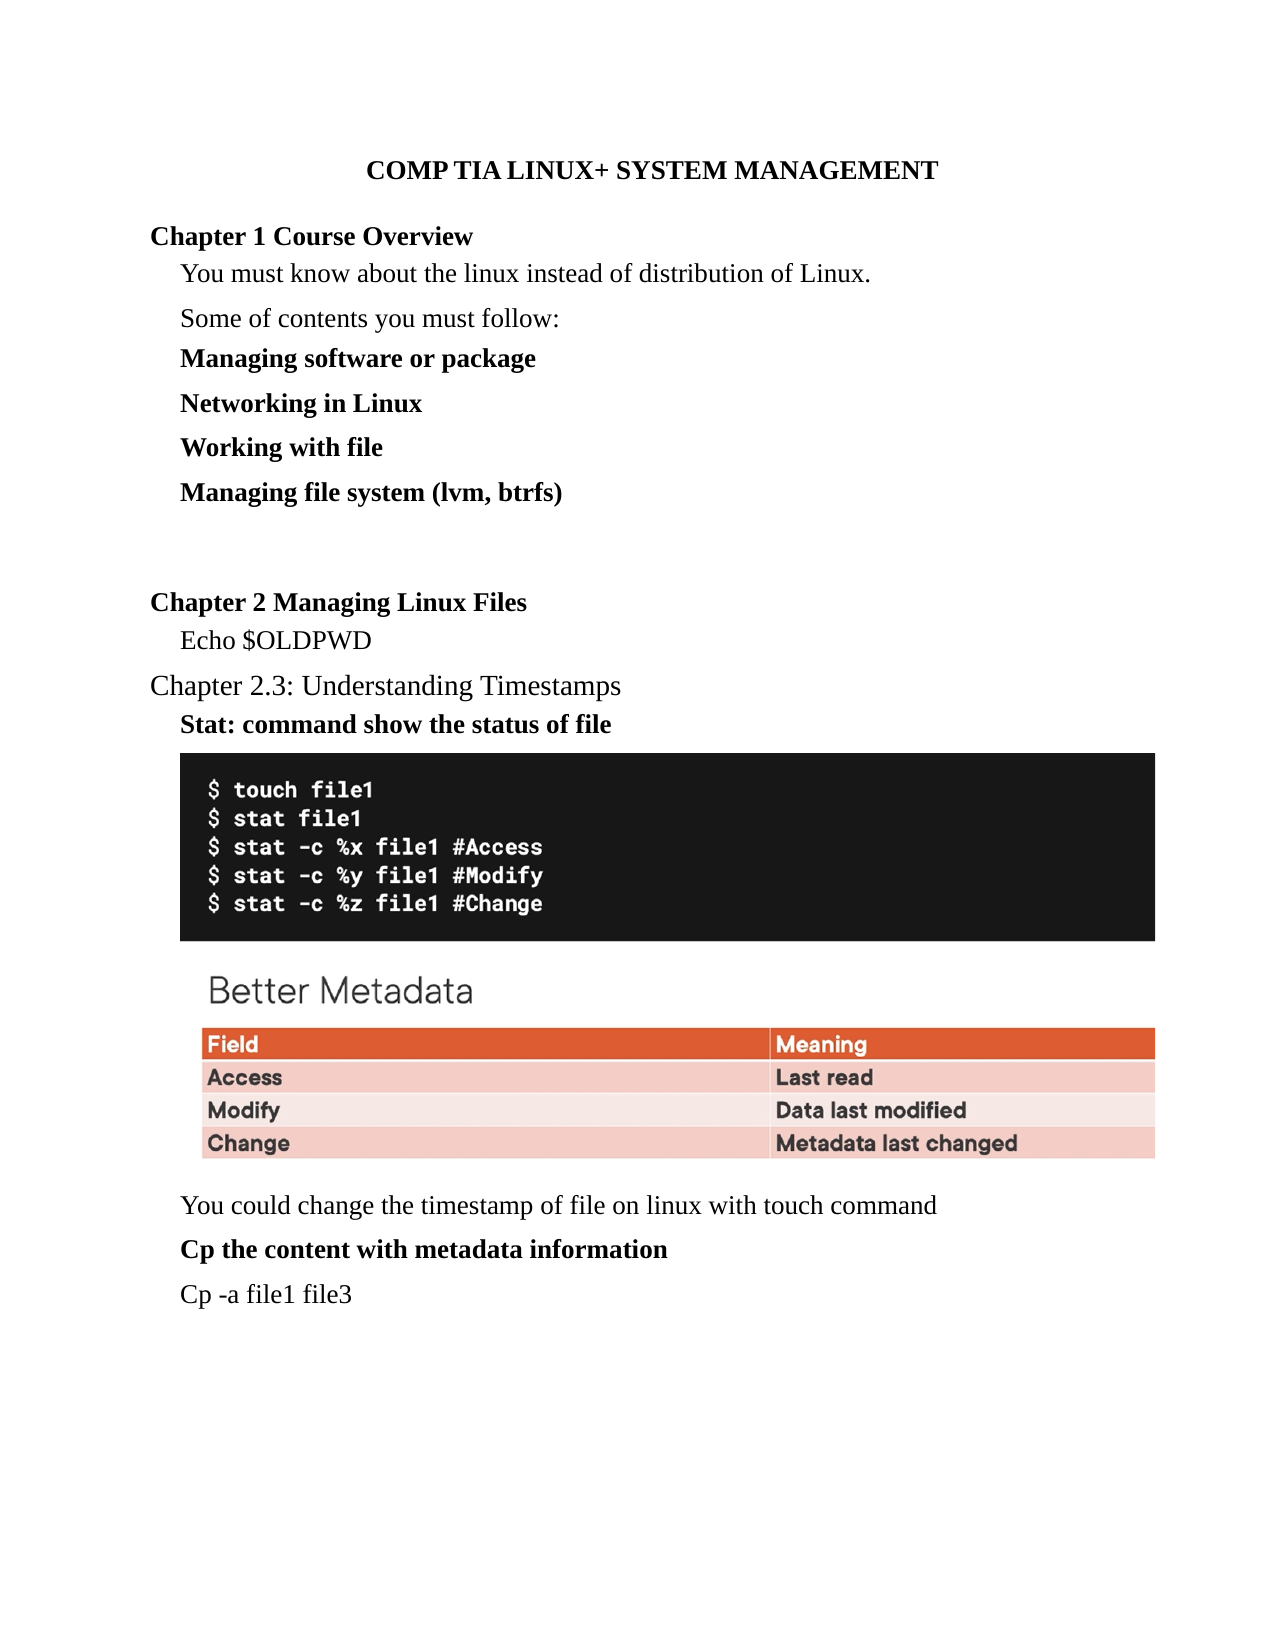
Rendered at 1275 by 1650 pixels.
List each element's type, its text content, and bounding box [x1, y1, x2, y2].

subtitle Chapter 2.3: Understanding Timestamps [150, 668, 1125, 702]
text Networking in Linux [180, 387, 1125, 418]
text Working with file [180, 431, 1125, 463]
text You must know about the linux instead of distribution of Linux. [150, 257, 1125, 288]
text Cp -a file1 file3 [150, 1278, 1125, 1309]
text COMP TIA LINUX+ SYSTEM MANAGEMENT [150, 154, 1125, 185]
text Some of contents you must follow: Managing software or package [180, 302, 1125, 373]
text Echo $OLDPWD [150, 624, 1125, 655]
picture [180, 753, 1155, 1176]
subtitle Chapter 2 Managing Linux Files [150, 586, 1125, 617]
subtitle Chapter 1 Course Overview [150, 219, 1125, 251]
text Managing file system (lvm, btrfs) [150, 476, 1125, 507]
subtitle Stat: command show the status of file [150, 709, 1125, 740]
subtitle Cp the content with metadata information [150, 1233, 1125, 1264]
text You could change the timestamp of file on linux with touch command [150, 1189, 1125, 1220]
